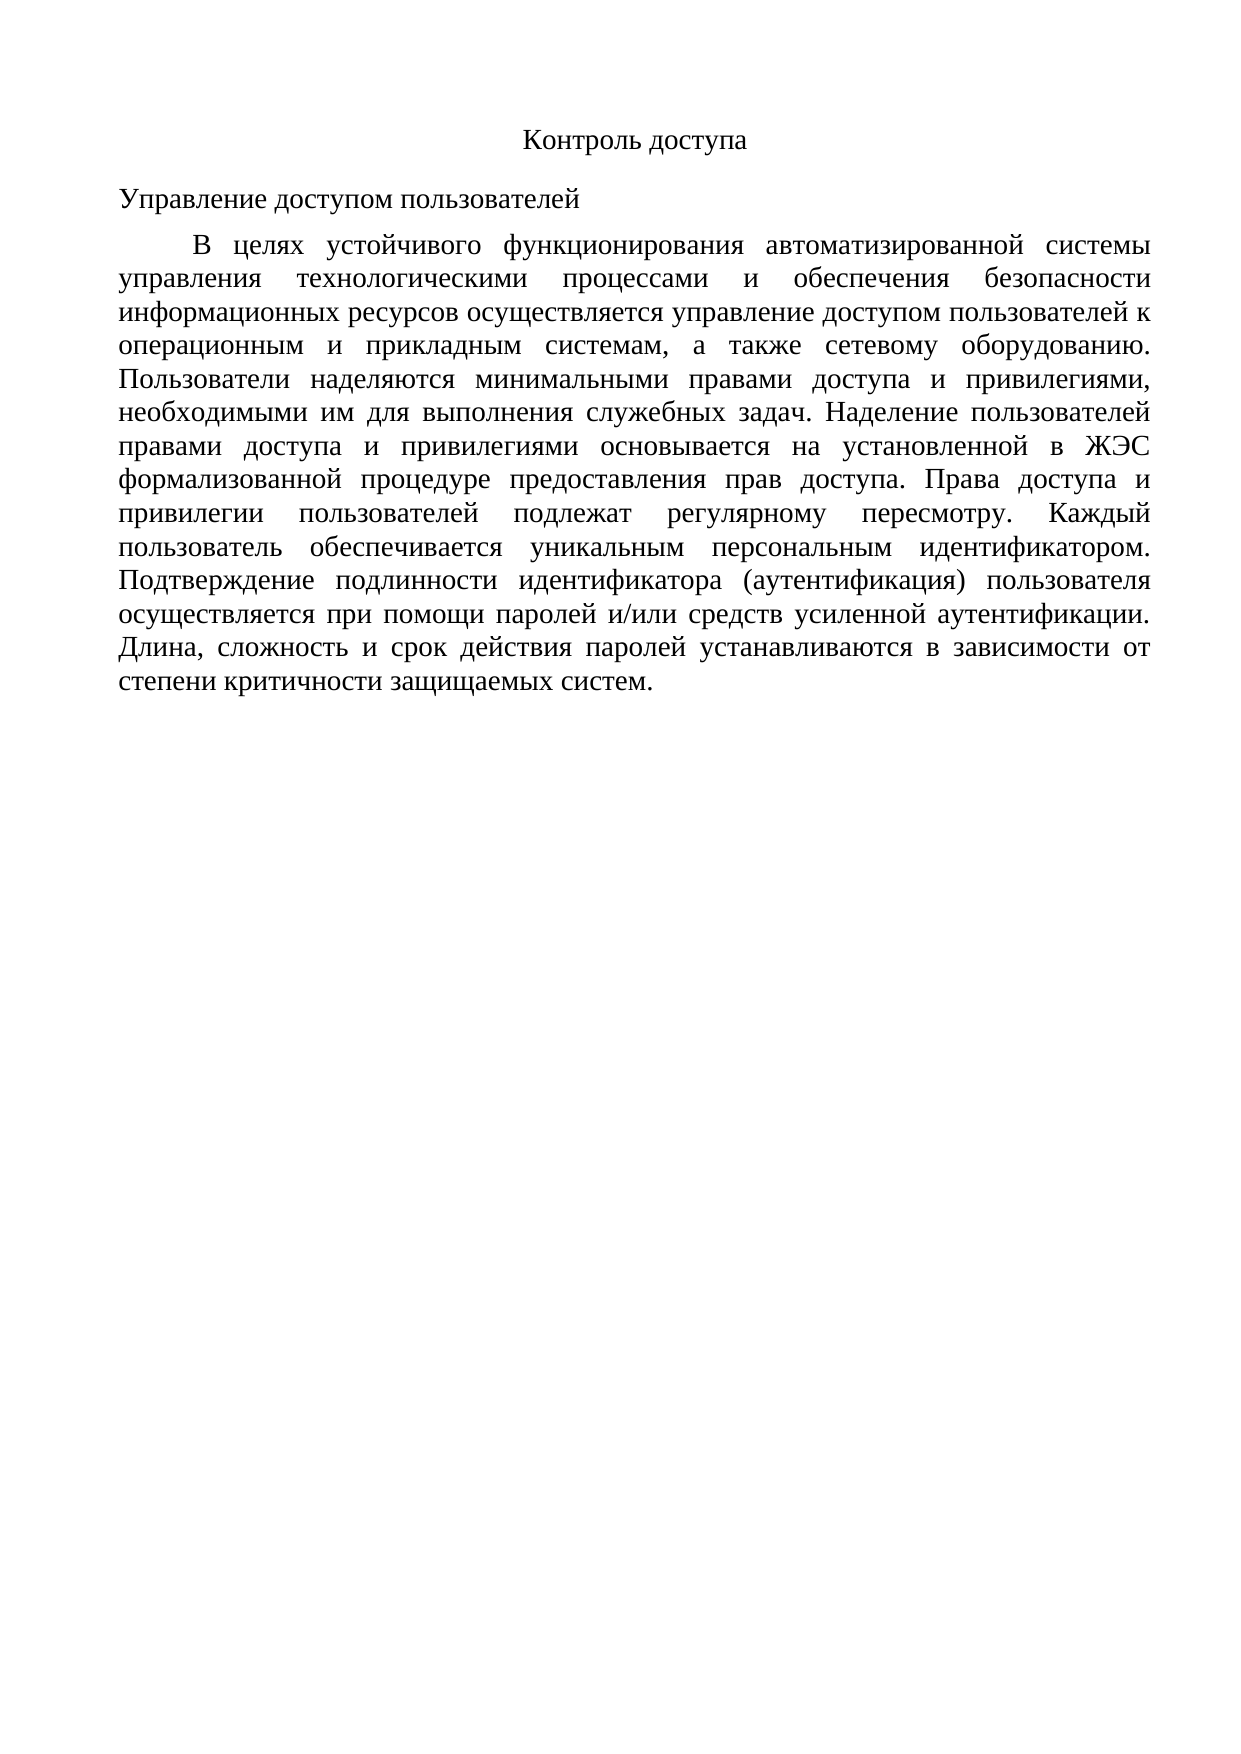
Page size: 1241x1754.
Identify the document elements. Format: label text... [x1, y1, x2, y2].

text В целях устойчивого функционирования автоматизированной системы управления технологическими процессами и обеспечения безопасности информационных ресурсов осуществляется управление доступом пользователей к операционным и прикладным системам, а также сетевому оборудованию. Пользователи наделяются минимальными правами доступа и привилегиями, необходимыми им для выполнения служебных задач. Наделение пользователей правами доступа и привилегиями основывается на установленной в ЖЭС формализованной процедуре предоставления прав доступа. Права доступа и привилегии пользователей подлежат регулярному пересмотру. Каждый пользователь обеспечивается уникальным персональным идентификатором. Подтверждение подлинности идентификатора (аутентификация) пользователя осуществляется при помощи паролей и/или средств усиленной аутентификации. Длина, сложность и срок действия паролей устанавливаются в зависимости от степени критичности защищаемых систем. [118, 227, 1152, 696]
subtitle Управление доступом пользователей [118, 181, 1152, 214]
subtitle Контроль доступа [118, 122, 1152, 156]
